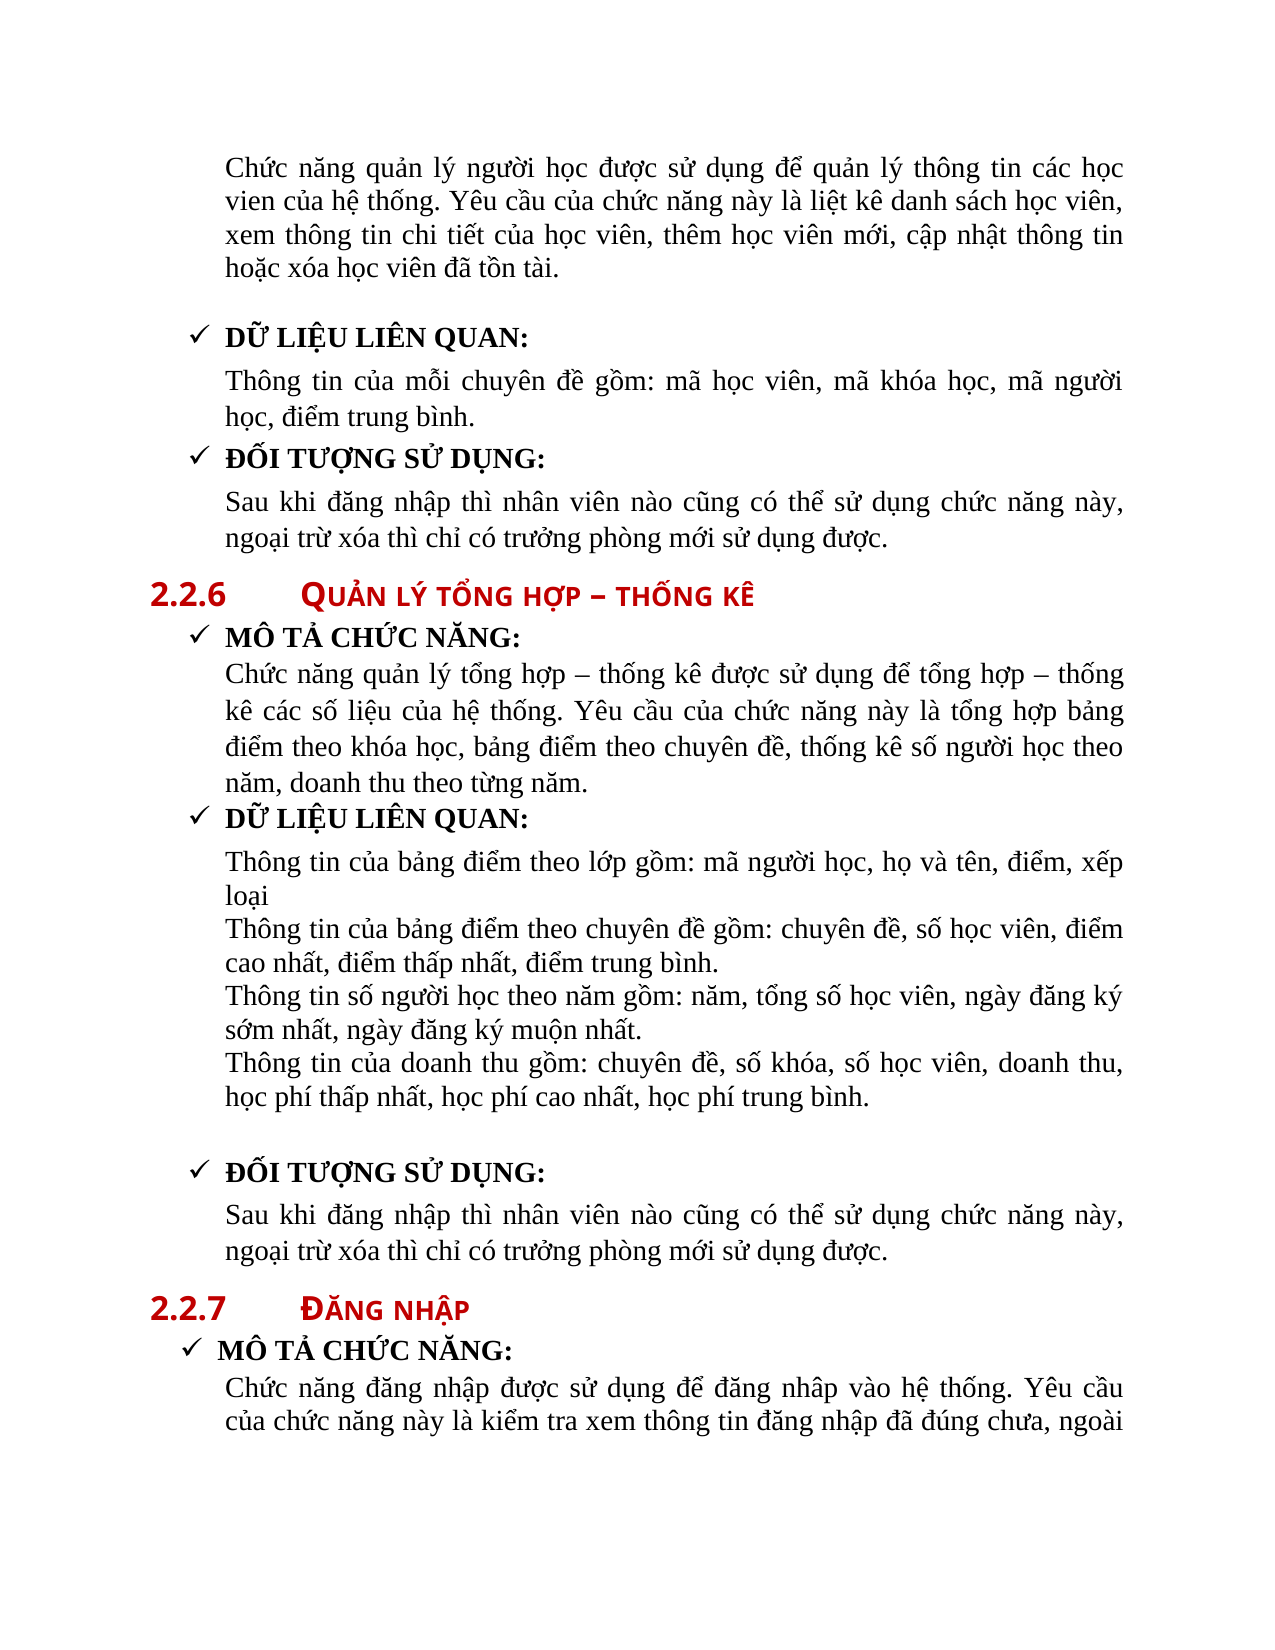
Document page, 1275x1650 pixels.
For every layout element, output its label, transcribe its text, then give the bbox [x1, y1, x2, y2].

list DỮ LIỆU LIÊN QUAN: [187, 802, 1125, 835]
text Sau khi đăng nhập thì nhân viên nào cũng có thể sử dụng chức năng này, ngoại trừ xóa thì chỉ có trưởng phòng mới sử dụng được. [225, 484, 1125, 553]
list Thông tin của bảng điểm theo chuyên đề gồm: chuyên đề, số học viên, điểm cao nhất, điểm thấp nhất, điểm trung bình. [225, 911, 1125, 978]
list Thông tin của bảng điểm theo lớp gồm: mã người học, họ và tên, điểm, xếp loại [225, 844, 1125, 911]
list Chức năng quản lý người học được sử dụng để quản lý thông tin các học vien của hệ thống. Yêu cầu của chức năng này là liệt kê danh sách học viên, xem thông tin chi tiết của học viên, thêm học viên mới, cập nhật thông tin hoặc xóa học viên đã tồn tài. [225, 150, 1125, 284]
list ĐỐI TƯỢNG SỬ DỤNG: [187, 442, 1125, 475]
list MÔ TẢ CHỨC NĂNG: [179, 1333, 1125, 1367]
list MÔ TẢ CHỨC NĂNG: [187, 620, 1125, 654]
list Thông tin số người học theo năm gồm: năm, tổng số học viên, ngày đăng ký sớm nhất, ngày đăng ký muộn nhất. [225, 978, 1125, 1045]
text Thông tin của mỗi chuyên đề gồm: mã học viên, mã khóa học, mã người học, điểm trung bình. [225, 363, 1125, 433]
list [225, 1370, 1125, 1437]
list ĐỐI TƯỢNG SỬ DỤNG: [187, 1155, 1125, 1188]
text Sau khi đăng nhập thì nhân viên nào cũng có thể sử dụng chức năng này, ngoại trừ xóa thì chỉ có trưởng phòng mới sử dụng được. [225, 1197, 1125, 1267]
list DỮ LIỆU LIÊN QUAN: [187, 321, 1125, 354]
list Thông tin của doanh thu gồm: chuyên đề, số khóa, số học viên, doanh thu, học phí thấp nhất, học phí cao nhất, học phí trung bình. [225, 1045, 1125, 1112]
text Chức năng quản lý tổng hợp – thống kê được sử dụng để tổng hợp – thống kê các số liệu của hệ thống. Yêu cầu của chức năng này là tổng hợp bảng điểm theo khóa học, bảng điểm theo chuyên đề, thống kê số người học theo năm, doanh thu theo từng năm. [225, 657, 1125, 799]
subtitle Đăng nhập [150, 1284, 1125, 1330]
subtitle Quản lý tổng hợp – thống kê [150, 571, 1125, 617]
